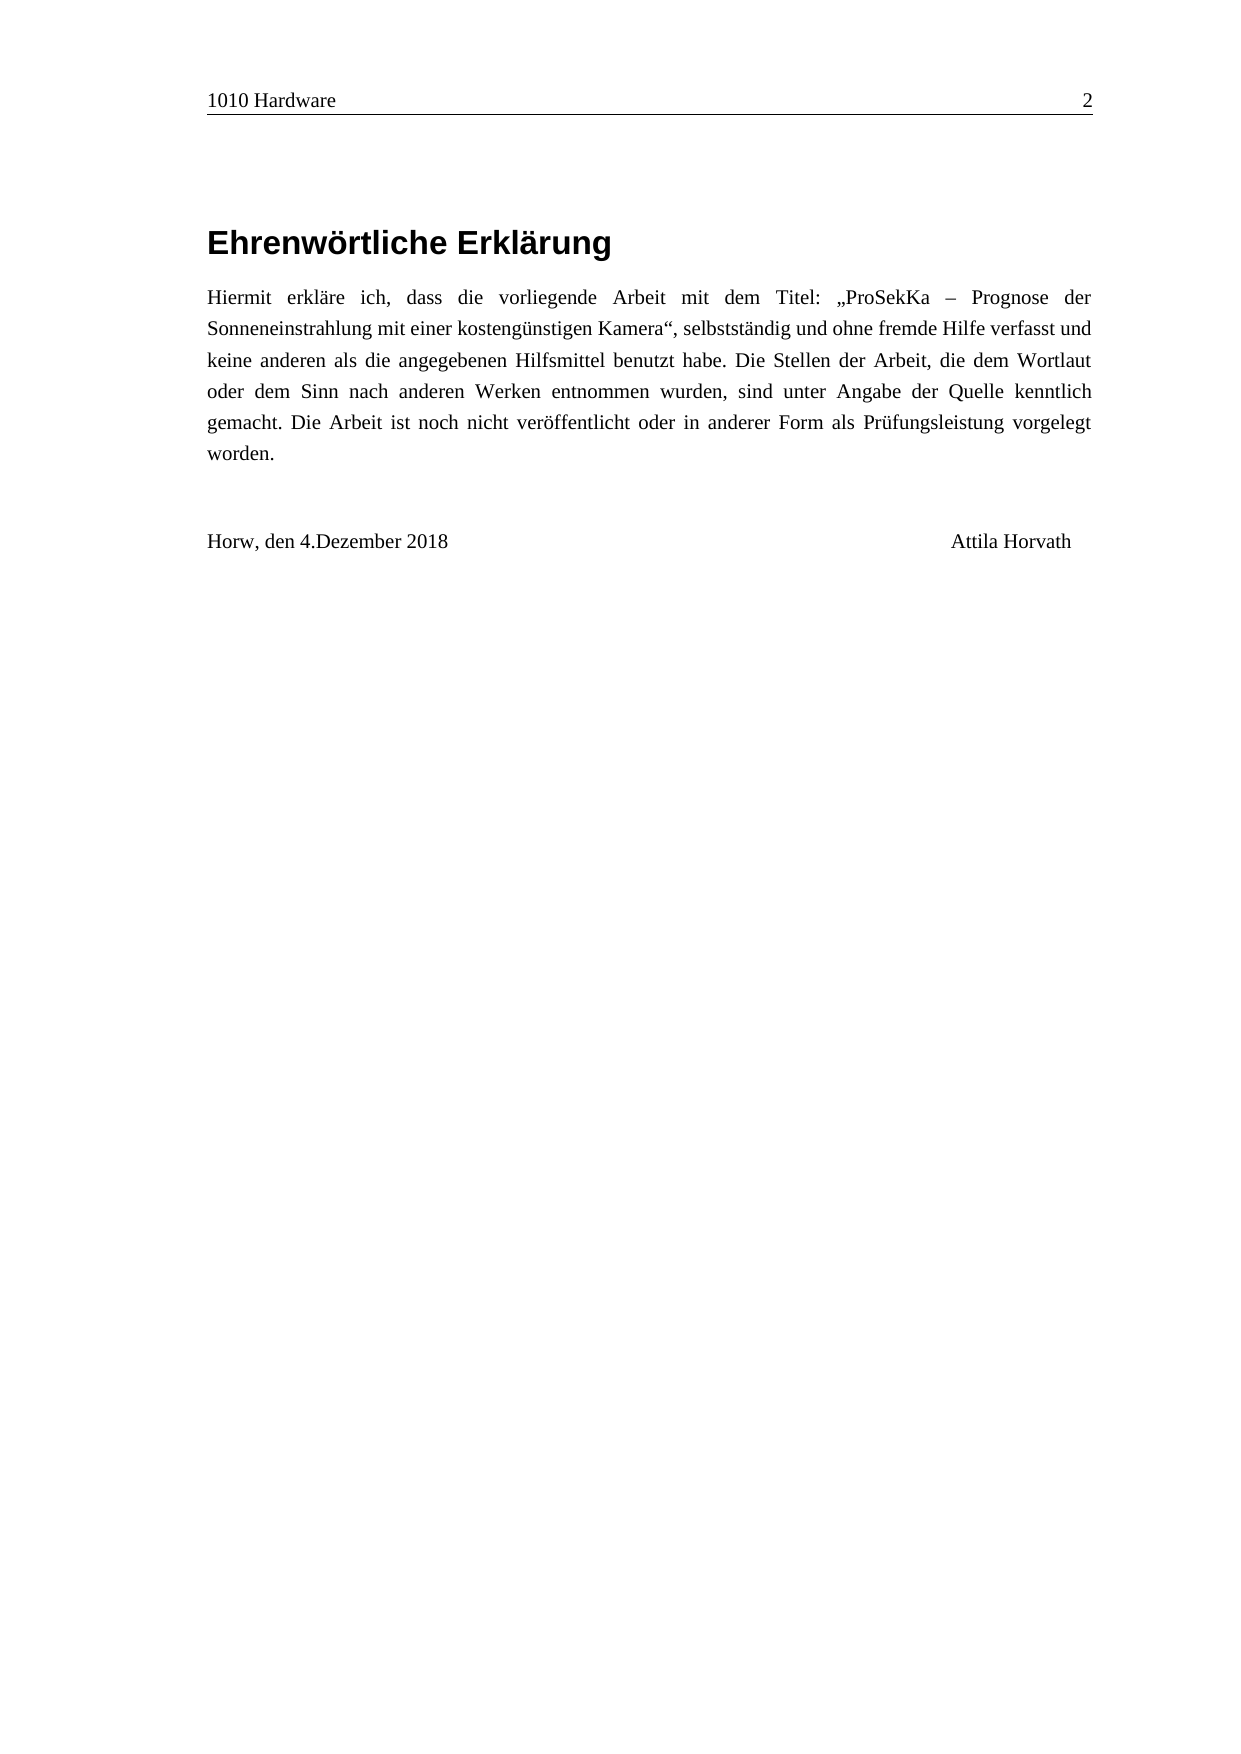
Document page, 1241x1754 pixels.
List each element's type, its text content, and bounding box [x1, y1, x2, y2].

text Horw, den 4.Dezember 2018 Attila Horvath [207, 529, 1093, 553]
text Hiermit erkläre ich, dass die vorliegende Arbeit mit dem Titel: „ProSekKa – Prognose der Sonneneinstrahlung mit einer kostengünstigen Kamera“, selbstständig und ohne fremde Hilfe verfasst und keine anderen als die angegebenen Hilfsmittel benutzt habe. Die Stellen der Arbeit, die dem Wortlaut oder dem Sinn nach anderen Werken entnommen wurden, sind unter Angabe der Quelle kenntlich gemacht. Die Arbeit ist noch nicht veröffentlicht oder in anderer Form als Prüfungsleistung vorgelegt worden. [207, 285, 1093, 465]
subtitle Ehrenwörtliche Erklärung [207, 223, 1093, 261]
